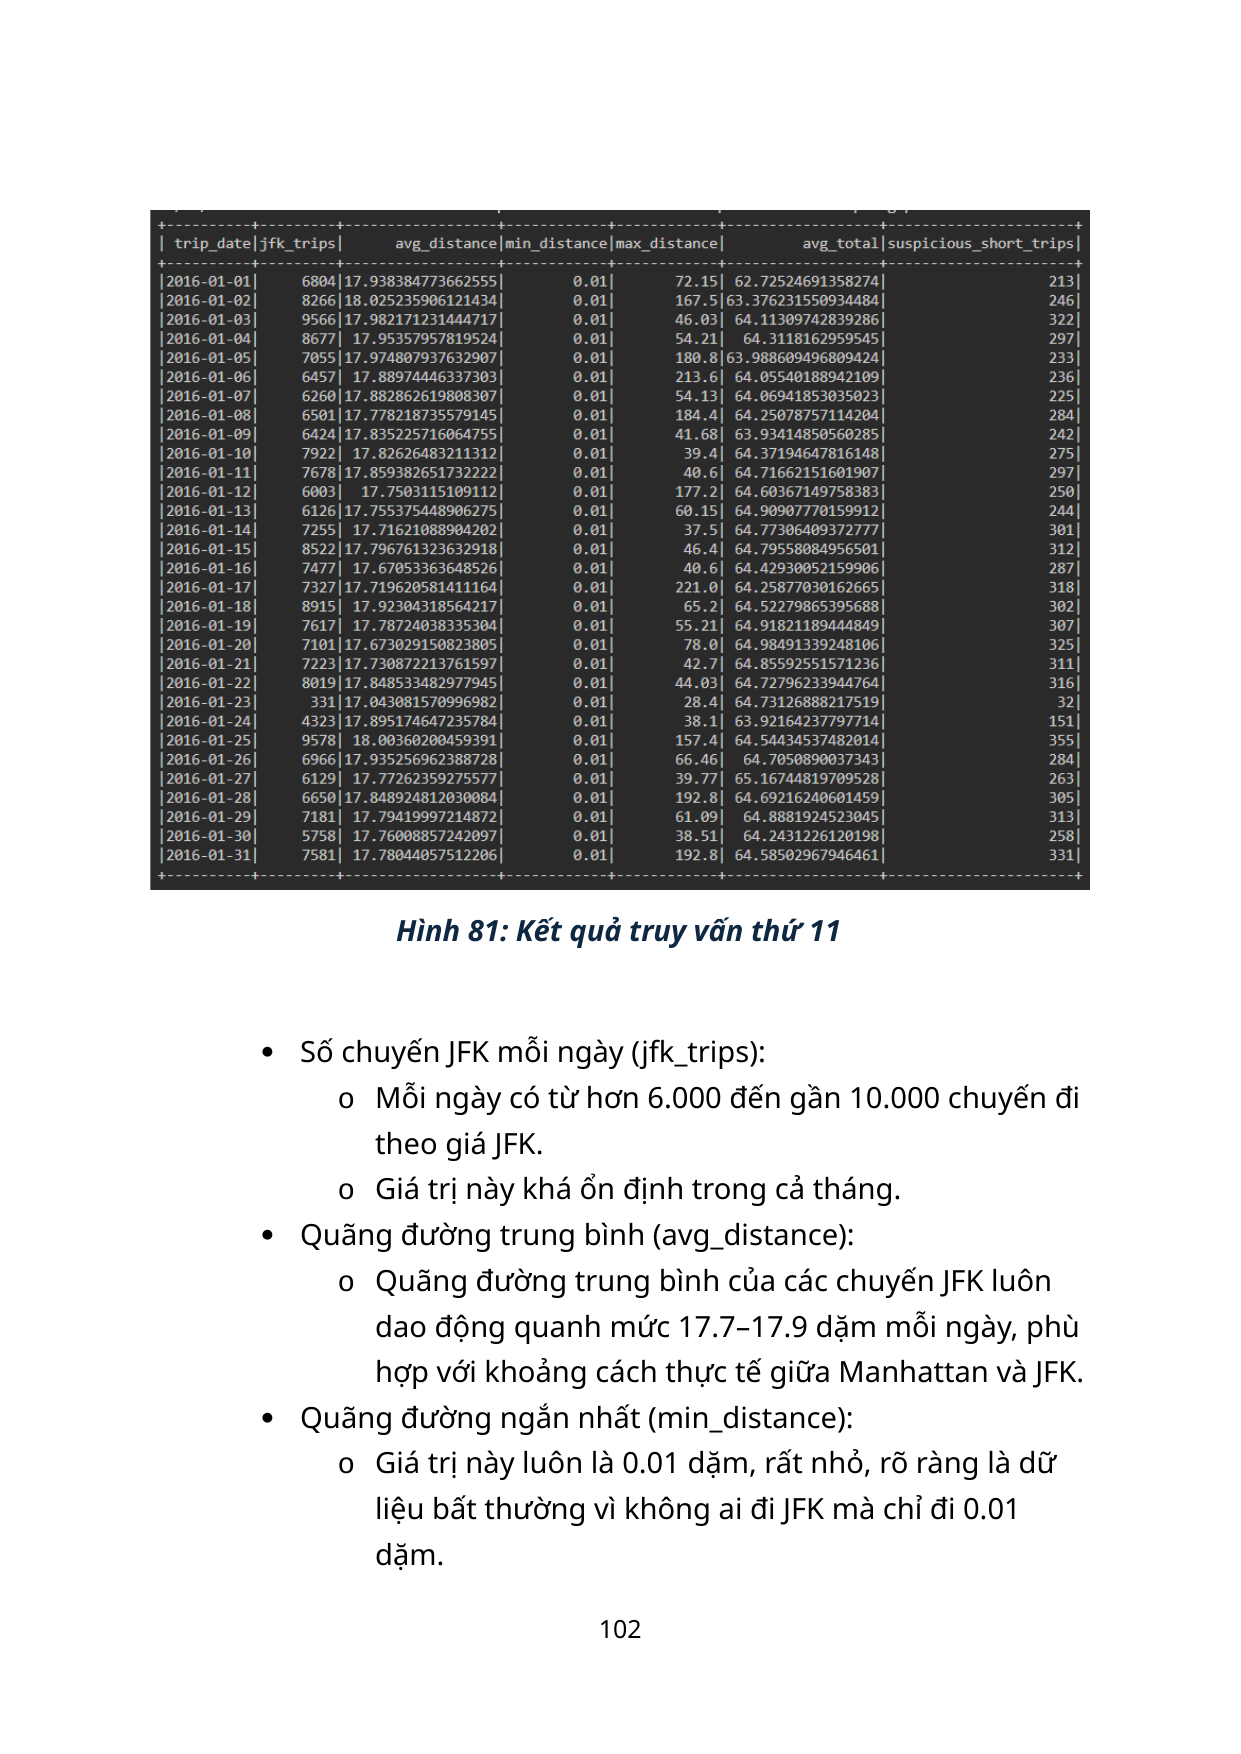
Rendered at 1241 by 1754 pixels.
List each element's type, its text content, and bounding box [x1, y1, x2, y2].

list Giá trị này luôn là 0.01 dặm, rất nhỏ, rõ ràng là dữ liệu bất thường vì không ai đi JFK mà chỉ đi 0.01 dặm. [337, 1443, 1090, 1574]
list Giá trị này khá ổn định trong cả tháng. [337, 1168, 1090, 1208]
text Quãng đường trung bình (avg_distance): [262, 1214, 1090, 1254]
text Số chuyến JFK mỗi ngày (jfk_trips): [262, 1031, 1090, 1071]
picture [150, 210, 1090, 890]
list Mỗi ngày có từ hơn 6.000 đến gần 10.000 chuyến đi theo giá JFK. [337, 1077, 1090, 1163]
text Quãng đường ngắn nhất (min_distance): [262, 1397, 1090, 1437]
list Quãng đường trung bình của các chuyến JFK luôn dao động quanh mức 17.7–17.9 dặm mỗi ngày, phù hợp với khoảng cách thực tế giữa Manhattan và JFK. [337, 1260, 1090, 1391]
